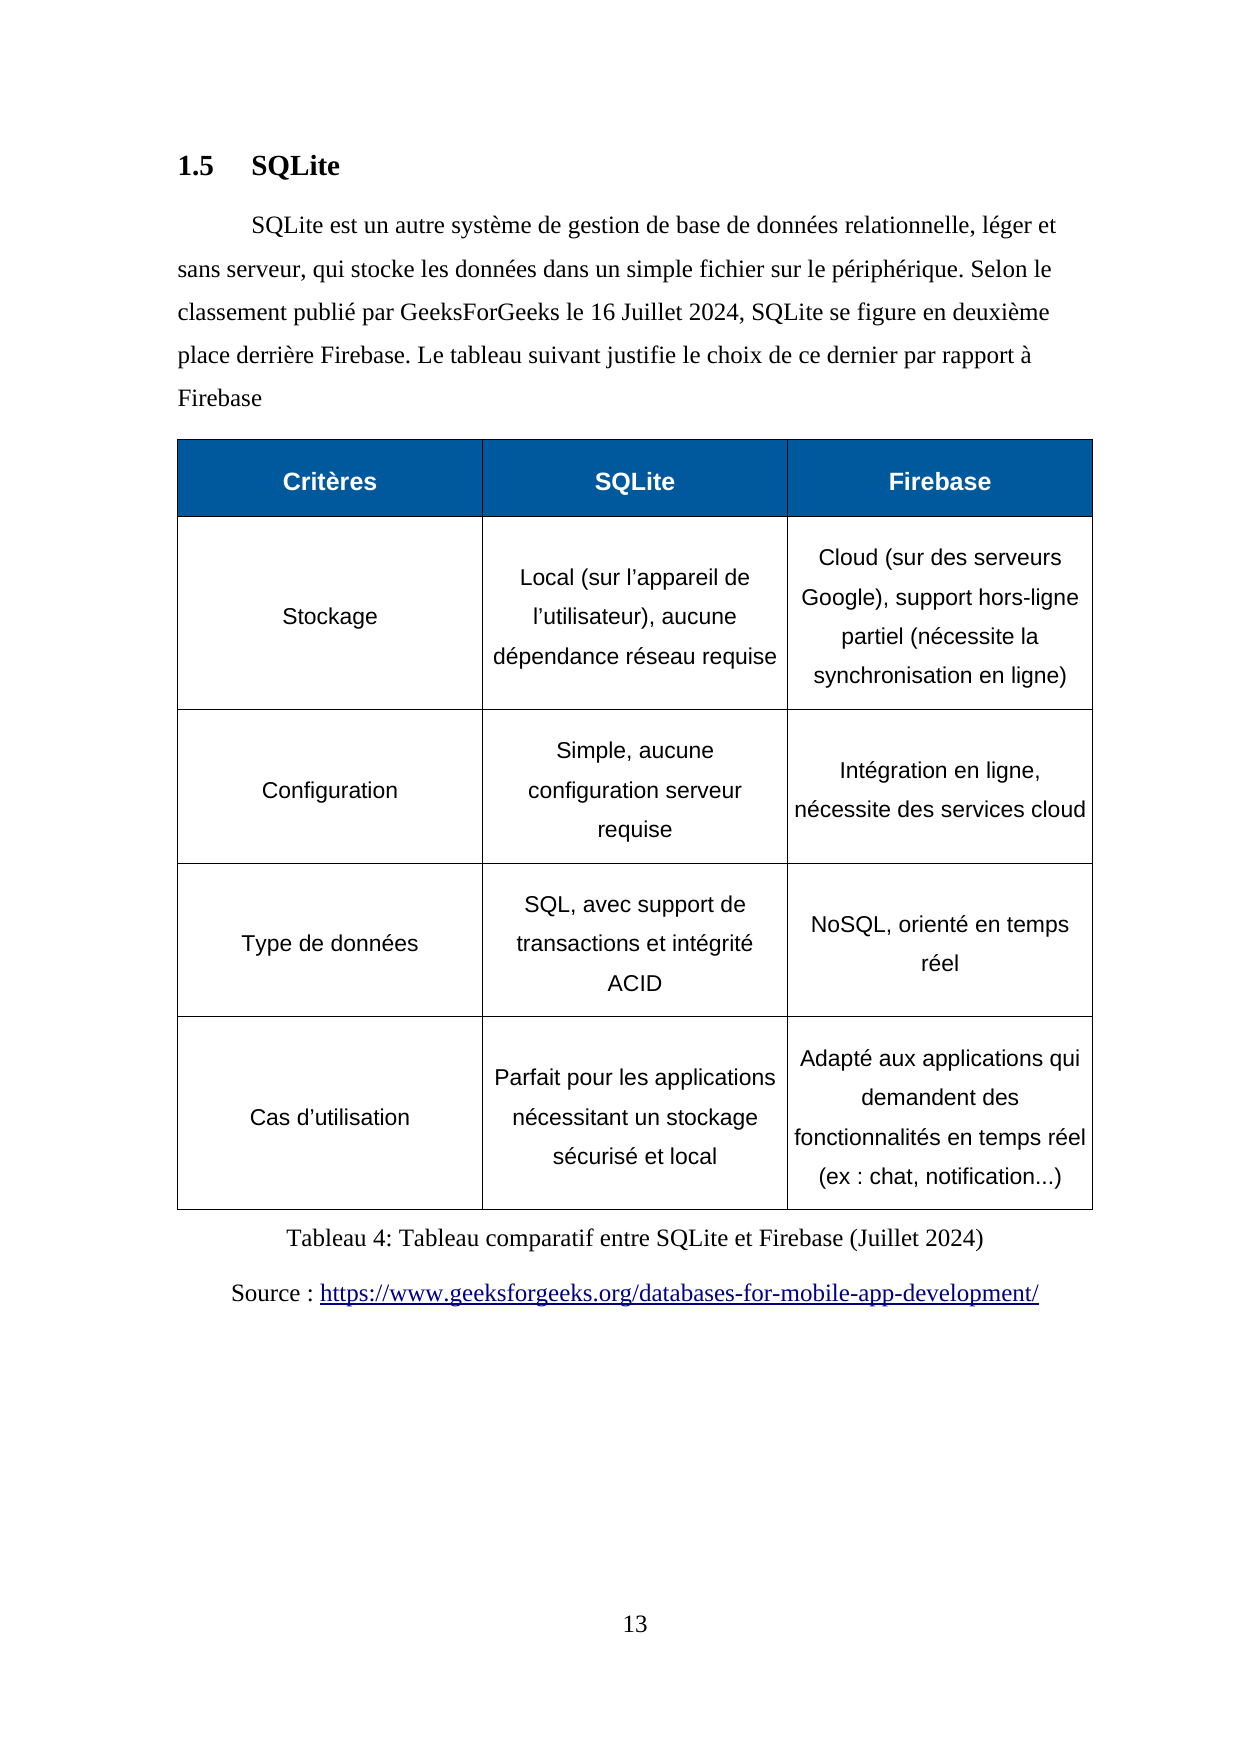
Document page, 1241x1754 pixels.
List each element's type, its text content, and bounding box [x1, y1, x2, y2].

text SQLite est un autre système de gestion de base de données relationnelle, léger et sans serveur, qui stocke les données dans un simple fichier sur le périphérique. Selon le classement publié par GeeksForGeeks le 16 Juillet 2024, SQLite se figure en deuxième place derrière Firebase. Le tableau suivant justifie le choix de ce dernier par rapport à Firebase [177, 211, 1092, 412]
table_cell Cas d’utilisation [178, 1017, 482, 1209]
table_cell Stockage [178, 517, 482, 709]
table_cell Cloud (sur des serveurs Google), support hors-ligne partiel (nécessite la synchronisation en ligne) [788, 517, 1092, 709]
table_cell Configuration [178, 710, 482, 862]
table_cell Local (sur l’appareil de l’utilisateur), aucune dépendance réseau requise [483, 517, 787, 709]
table_header Critères [178, 440, 482, 516]
table_cell Intégration en ligne, nécessite des services cloud [788, 710, 1092, 862]
table_cell Adapté aux applications qui demandent des fonctionnalités en temps réel (ex : chat, notification...) [788, 1017, 1092, 1209]
text Tableau 4: Tableau comparatif entre SQLite et Firebase (Juillet 2024) [177, 1223, 1092, 1252]
subtitle SQLite [177, 148, 1092, 181]
text Source : https://www.geeksforgeeks.org/databases-for-mobile-app-development/ [177, 1278, 1092, 1307]
table_header SQLite [483, 440, 787, 516]
table_cell NoSQL, orienté en temps réel [788, 864, 1092, 1016]
table_cell Simple, aucune configuration serveur requise [483, 710, 787, 862]
table_header Firebase [788, 440, 1092, 516]
table_cell Type de données [178, 864, 482, 1016]
table_cell SQL, avec support de transactions et intégrité ACID [483, 864, 787, 1016]
table_cell Parfait pour les applications nécessitant un stockage sécurisé et local [483, 1017, 787, 1209]
